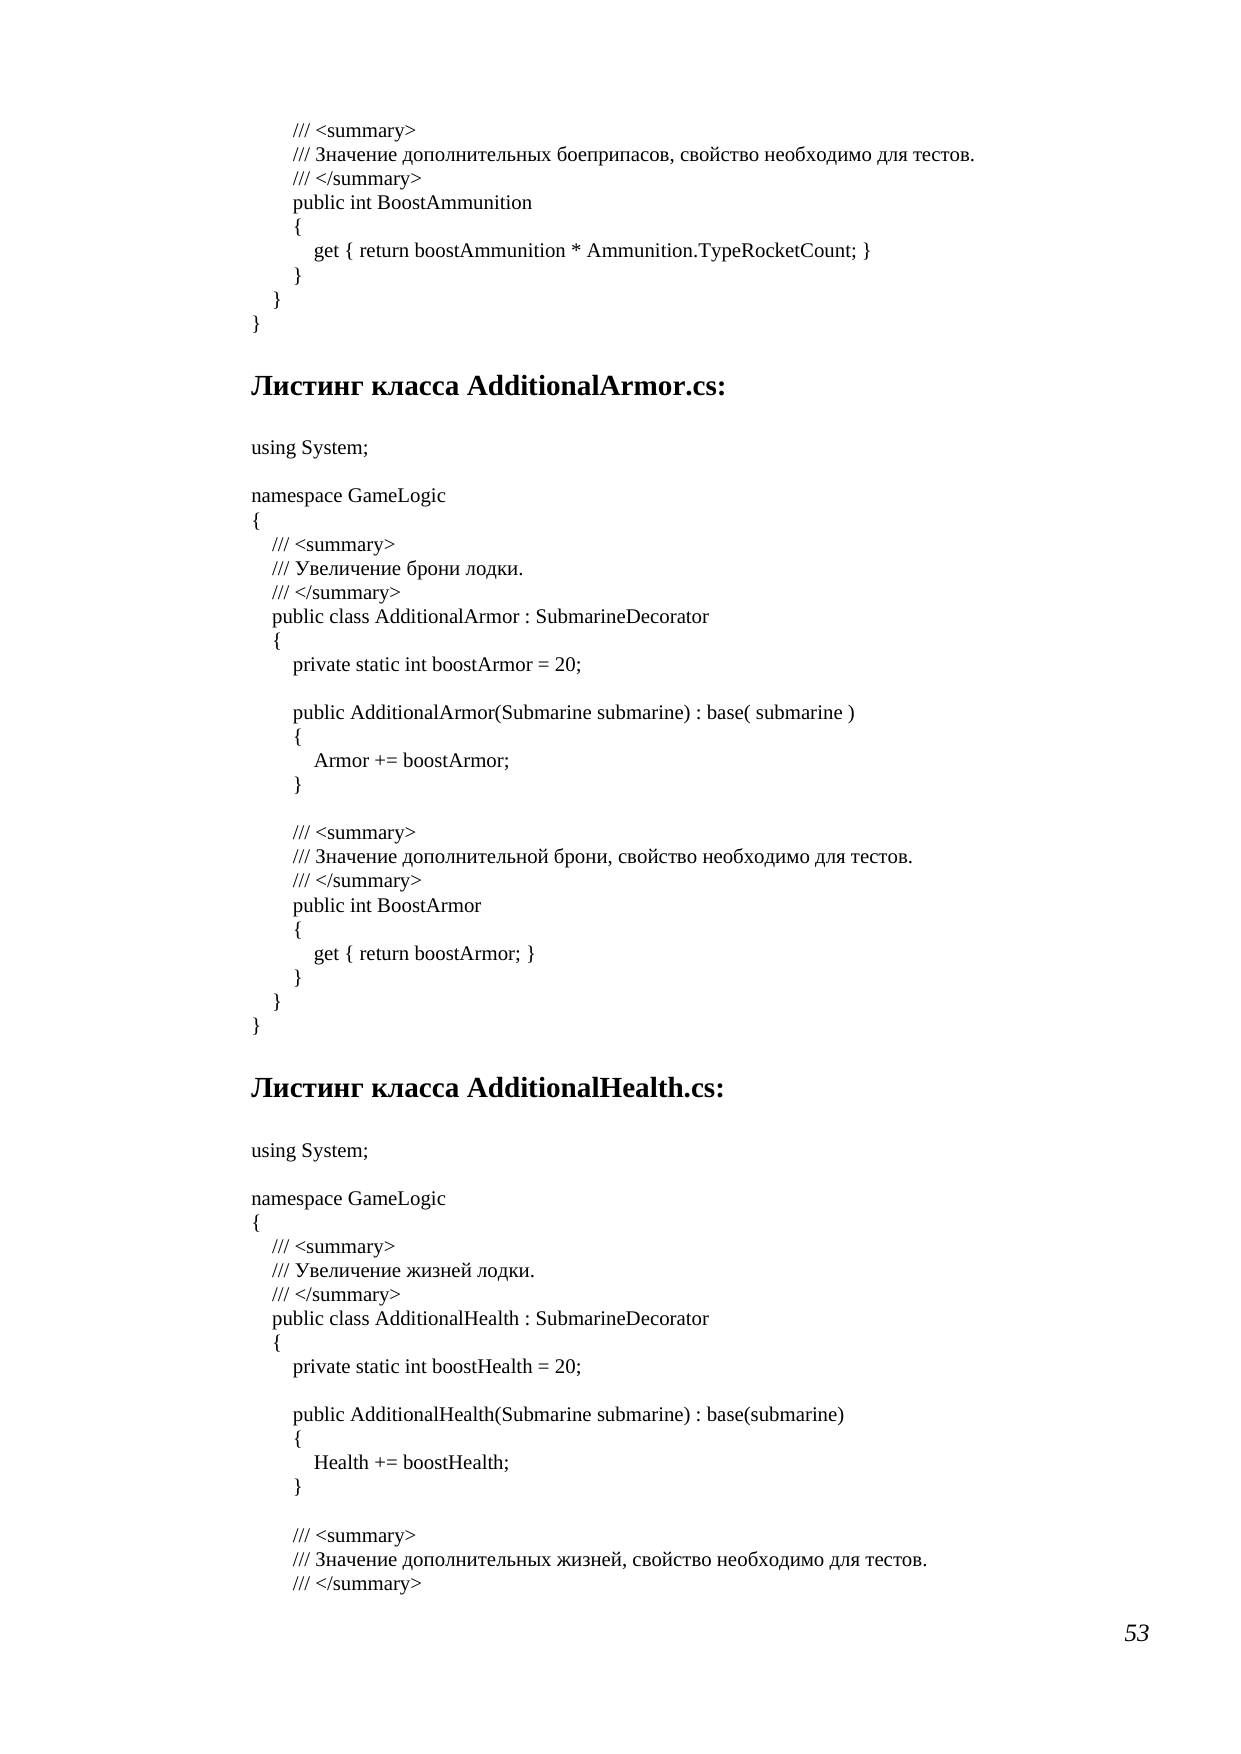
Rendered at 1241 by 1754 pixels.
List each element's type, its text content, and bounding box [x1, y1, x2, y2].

text private static int boostArmor = 20; [177, 652, 1152, 676]
text /// Увеличение жизней лодки. [177, 1258, 1152, 1282]
text } [177, 1013, 1152, 1037]
text /// </summary> [177, 1282, 1152, 1306]
text /// <summary> [177, 1234, 1152, 1258]
text namespace GameLogic [177, 1186, 1152, 1210]
text get { return boostArmor; } [177, 941, 1152, 965]
text using System; [177, 1137, 1152, 1162]
text { [177, 724, 1152, 748]
text } [177, 989, 1152, 1013]
text public AdditionalArmor(Submarine submarine) : base( submarine ) [177, 700, 1152, 724]
text /// Значение дополнительной брони, свойство необходимо для тестов. [177, 844, 1152, 868]
text /// <summary> [177, 1522, 1152, 1547]
text { [177, 1426, 1152, 1450]
text /// Значение дополнительных жизней, свойство необходимо для тестов. [177, 1547, 1152, 1571]
text /// <summary> [177, 820, 1152, 844]
text Health += boostHealth; [177, 1450, 1152, 1474]
text /// </summary> [177, 580, 1152, 604]
text get { return boostAmmunition * Ammunition.TypeRocketCount; } [177, 238, 1152, 262]
text /// </summary> [177, 868, 1152, 892]
text Armor += boostArmor; [177, 748, 1152, 772]
text { [177, 1210, 1152, 1234]
text } [177, 311, 1152, 335]
text /// Значение дополнительных боеприпасов, свойство необходимо для тестов. [177, 142, 1152, 166]
text public AdditionalHealth(Submarine submarine) : base(submarine) [177, 1402, 1152, 1426]
text /// <summary> [177, 118, 1152, 142]
text } [177, 965, 1152, 989]
text } [177, 287, 1152, 311]
text /// <summary> [177, 532, 1152, 556]
text public class AdditionalHealth : SubmarineDecorator [177, 1306, 1152, 1330]
text /// Увеличение брони лодки. [177, 556, 1152, 580]
text { [177, 1330, 1152, 1354]
text } [177, 772, 1152, 796]
text public int BoostAmmunition [177, 190, 1152, 214]
text } [177, 262, 1152, 287]
text { [177, 628, 1152, 652]
text namespace GameLogic [177, 483, 1152, 507]
text } [177, 1474, 1152, 1498]
text private static int boostHealth = 20; [177, 1354, 1152, 1378]
text { [177, 214, 1152, 238]
text Листинг класса AdditionalArmor.cs: [177, 368, 1152, 402]
text { [177, 917, 1152, 941]
text { [177, 507, 1152, 532]
text /// </summary> [177, 1571, 1152, 1595]
text /// </summary> [177, 166, 1152, 190]
text public class AdditionalArmor : SubmarineDecorator [177, 604, 1152, 628]
text public int BoostArmor [177, 892, 1152, 917]
text using System; [177, 435, 1152, 459]
text Листинг класса AdditionalHealth.cs: [177, 1070, 1152, 1104]
